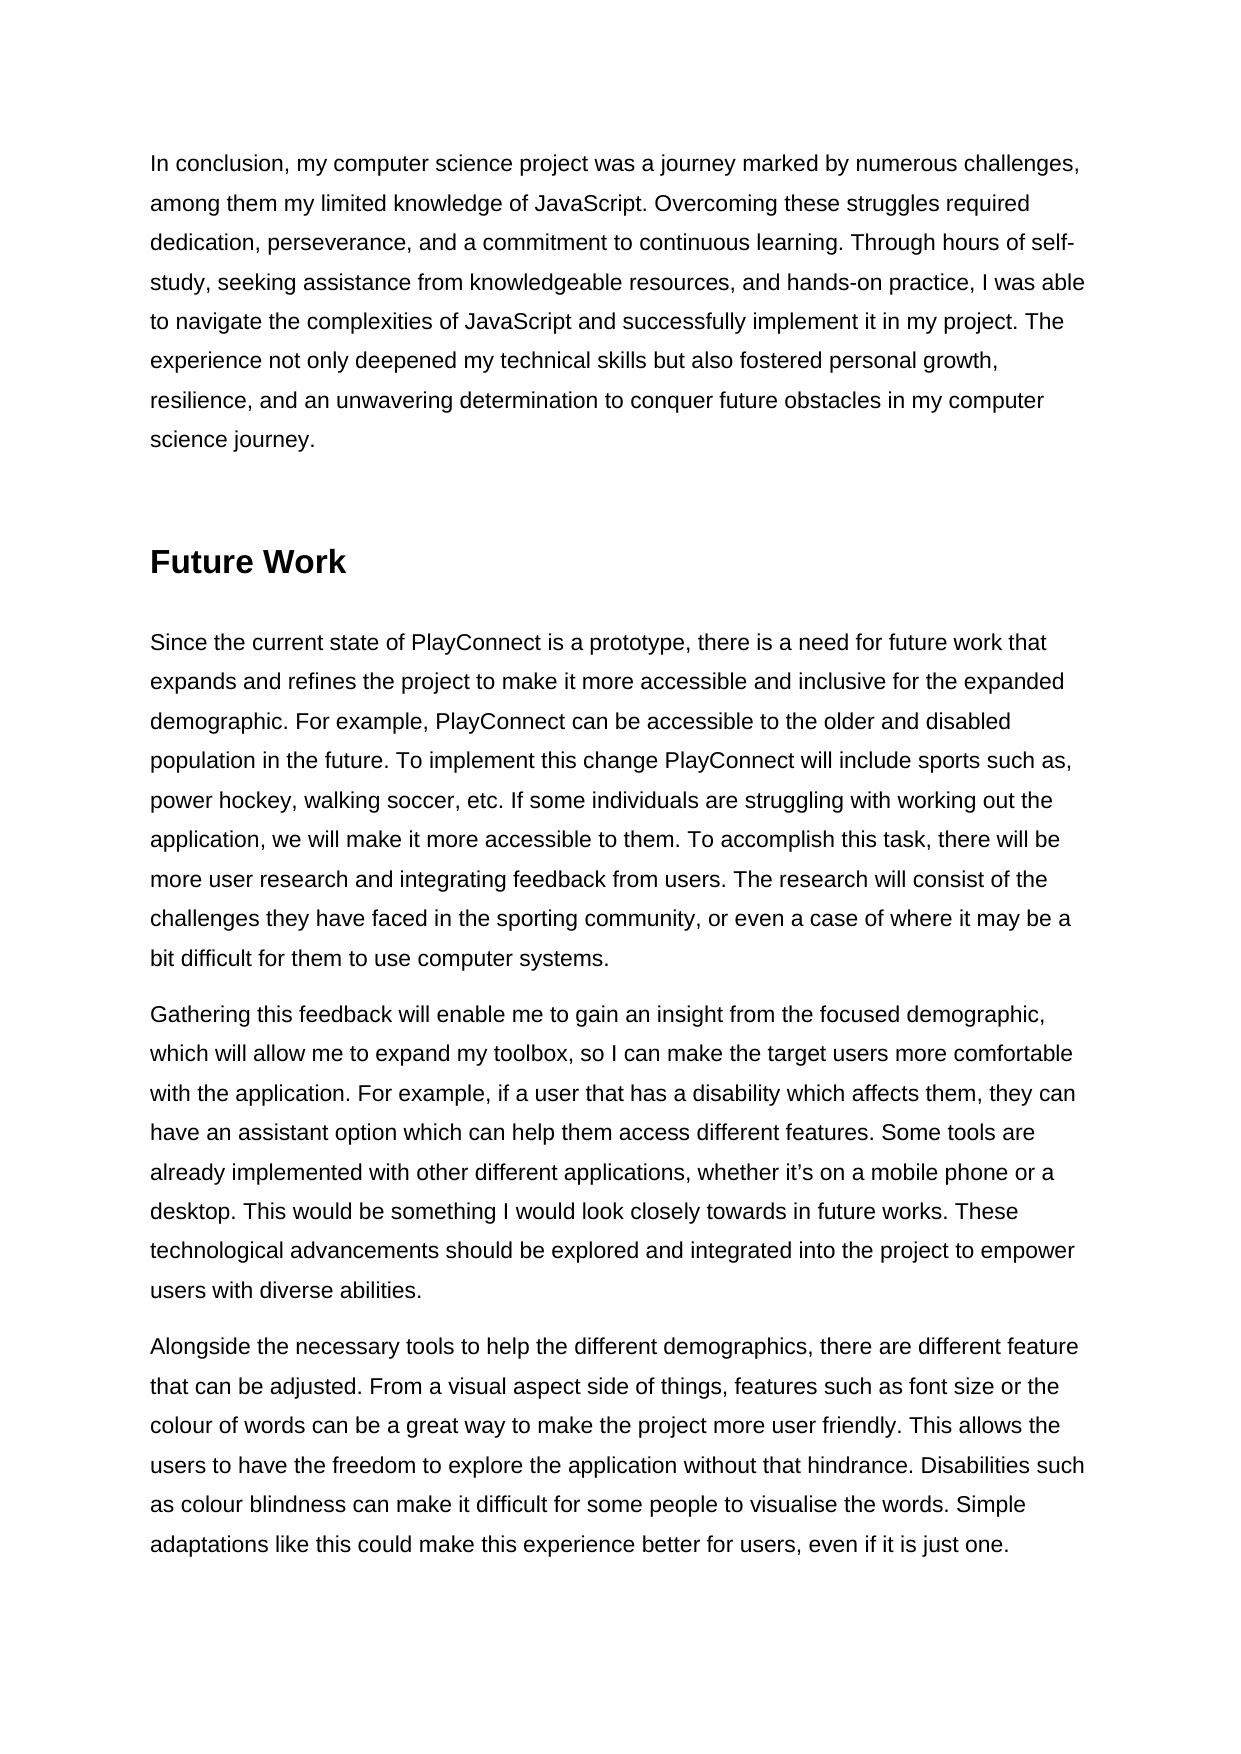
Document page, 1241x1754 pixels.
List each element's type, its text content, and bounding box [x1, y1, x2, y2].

text In conclusion, my computer science project was a journey marked by numerous challenges, among them my limited knowledge of JavaScript. Overcoming these struggles required dedication, perseverance, and a commitment to continuous learning. Through hours of self-study, seeking assistance from knowledgeable resources, and hands-on practice, I was able to navigate the complexities of JavaScript and successfully implement it in my project. The experience not only deepened my technical skills but also fostered personal growth, resilience, and an unwavering determination to conquer future obstacles in my computer science journey. [150, 150, 1090, 453]
text Alongside the necessary tools to help the different demographics, there are different feature that can be adjusted. From a visual aspect side of things, features such as font size or the colour of words can be a great way to make the project more user friendly. This allows the users to have the freedom to explore the application without that hindrance. Disabilities such as colour blindness can make it difficult for some people to visualise the words. Simple adaptations like this could make this experience better for users, even if it is just one. [150, 1333, 1090, 1557]
text Gathering this feedback will enable me to gain an insight from the focused demographic, which will allow me to expand my toolbox, so I can make the target users more comfortable with the application. For example, if a user that has a disability which affects them, they can have an assistant option which can help them access different features. Some tools are already implemented with other different applications, whether it’s on a mobile phone or a desktop. This would be something I would look closely towards in future works. These technological advancements should be explored and integrated into the project to empower users with diverse abilities. [150, 1001, 1090, 1303]
subtitle Future Work [150, 542, 1090, 581]
text Since the current state of PlayConnect is a prototype, there is a need for future work that expands and refines the project to make it more accessible and inclusive for the expanded demographic. For example, PlayConnect can be accessible to the older and disabled population in the future. To implement this change PlayConnect will include sports such as, power hockey, walking soccer, etc. If some individuals are struggling with working out the application, we will make it more accessible to them. To accomplish this task, there will be more user research and integrating feedback from users. The research will consist of the challenges they have faced in the sporting community, or even a case of where it may be a bit difficult for them to use computer systems. [150, 629, 1090, 971]
